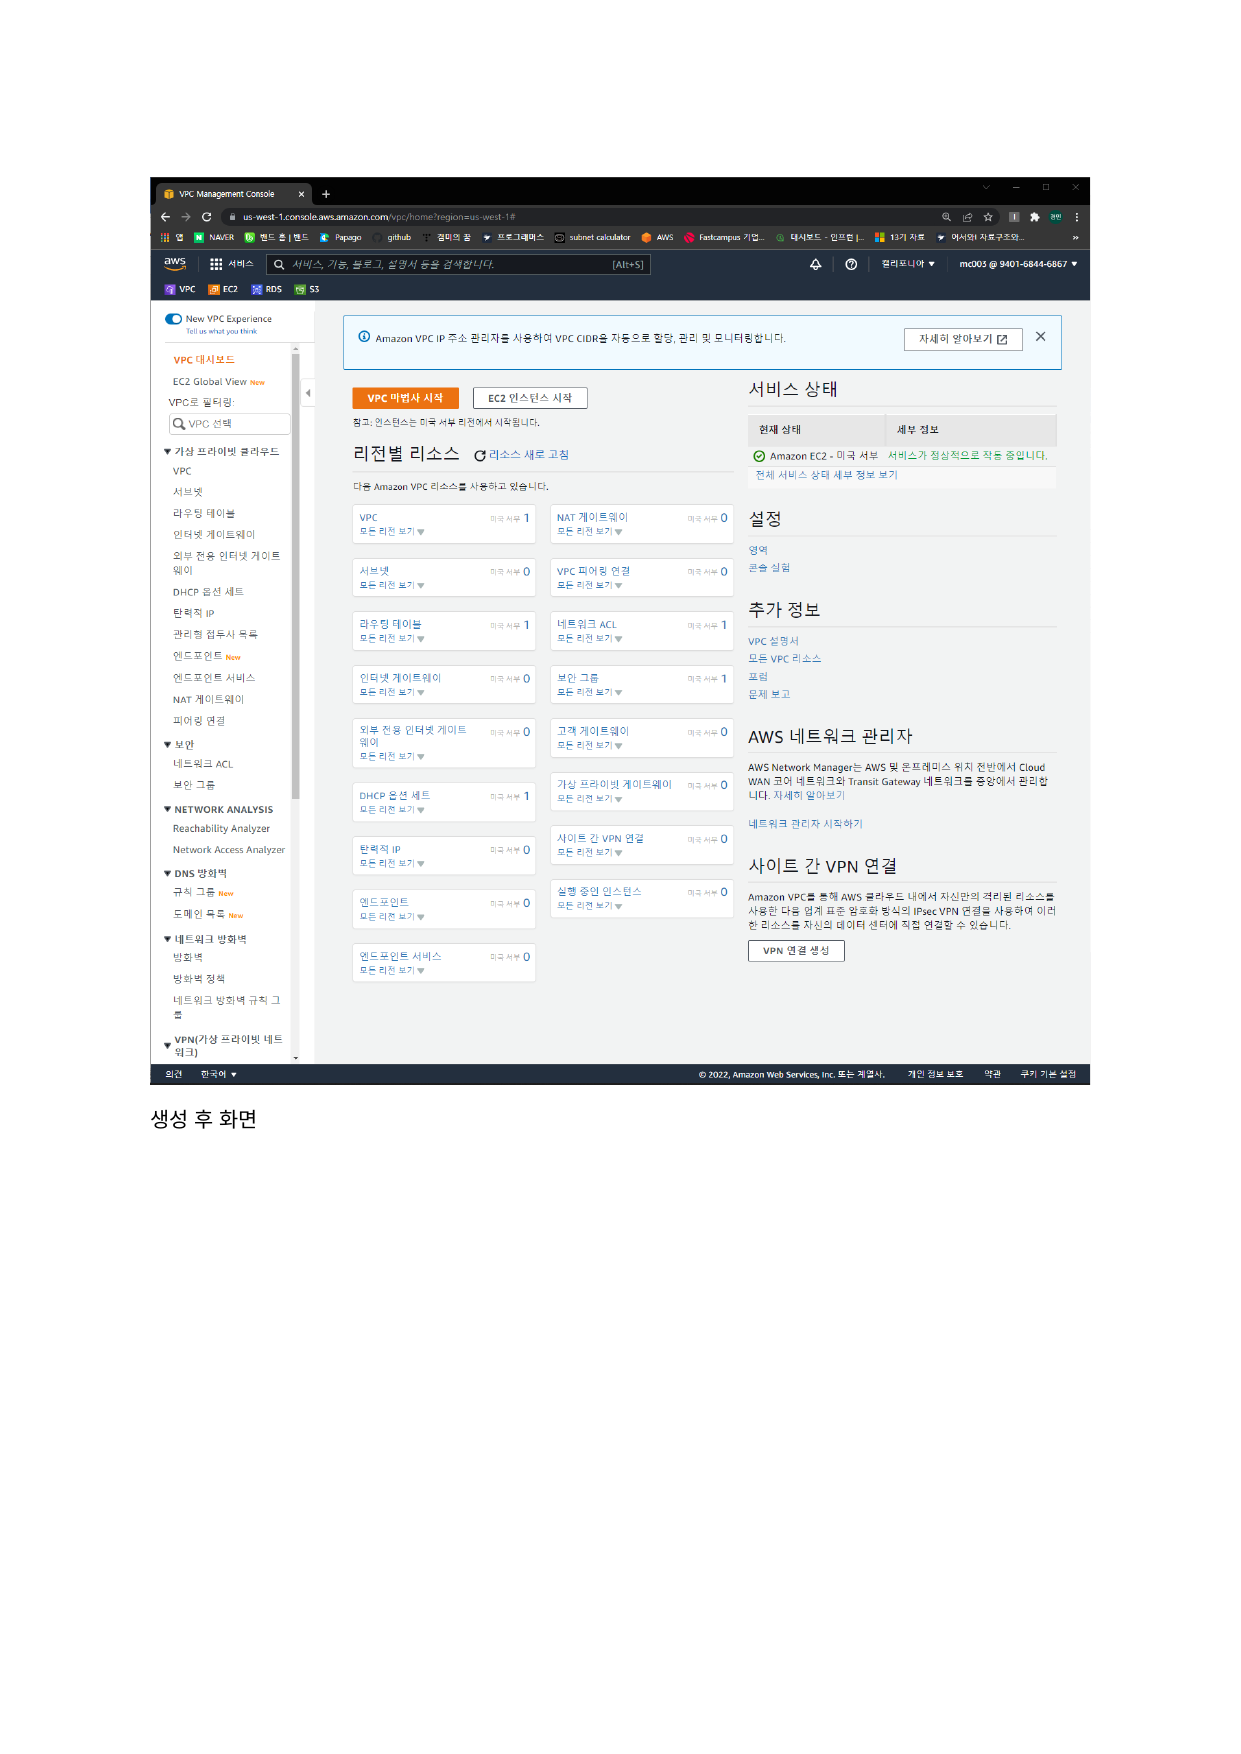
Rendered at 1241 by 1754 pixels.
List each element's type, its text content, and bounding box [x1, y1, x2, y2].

picture [150, 177, 1091, 1085]
text 생성 후 화면 [150, 1103, 1090, 1133]
